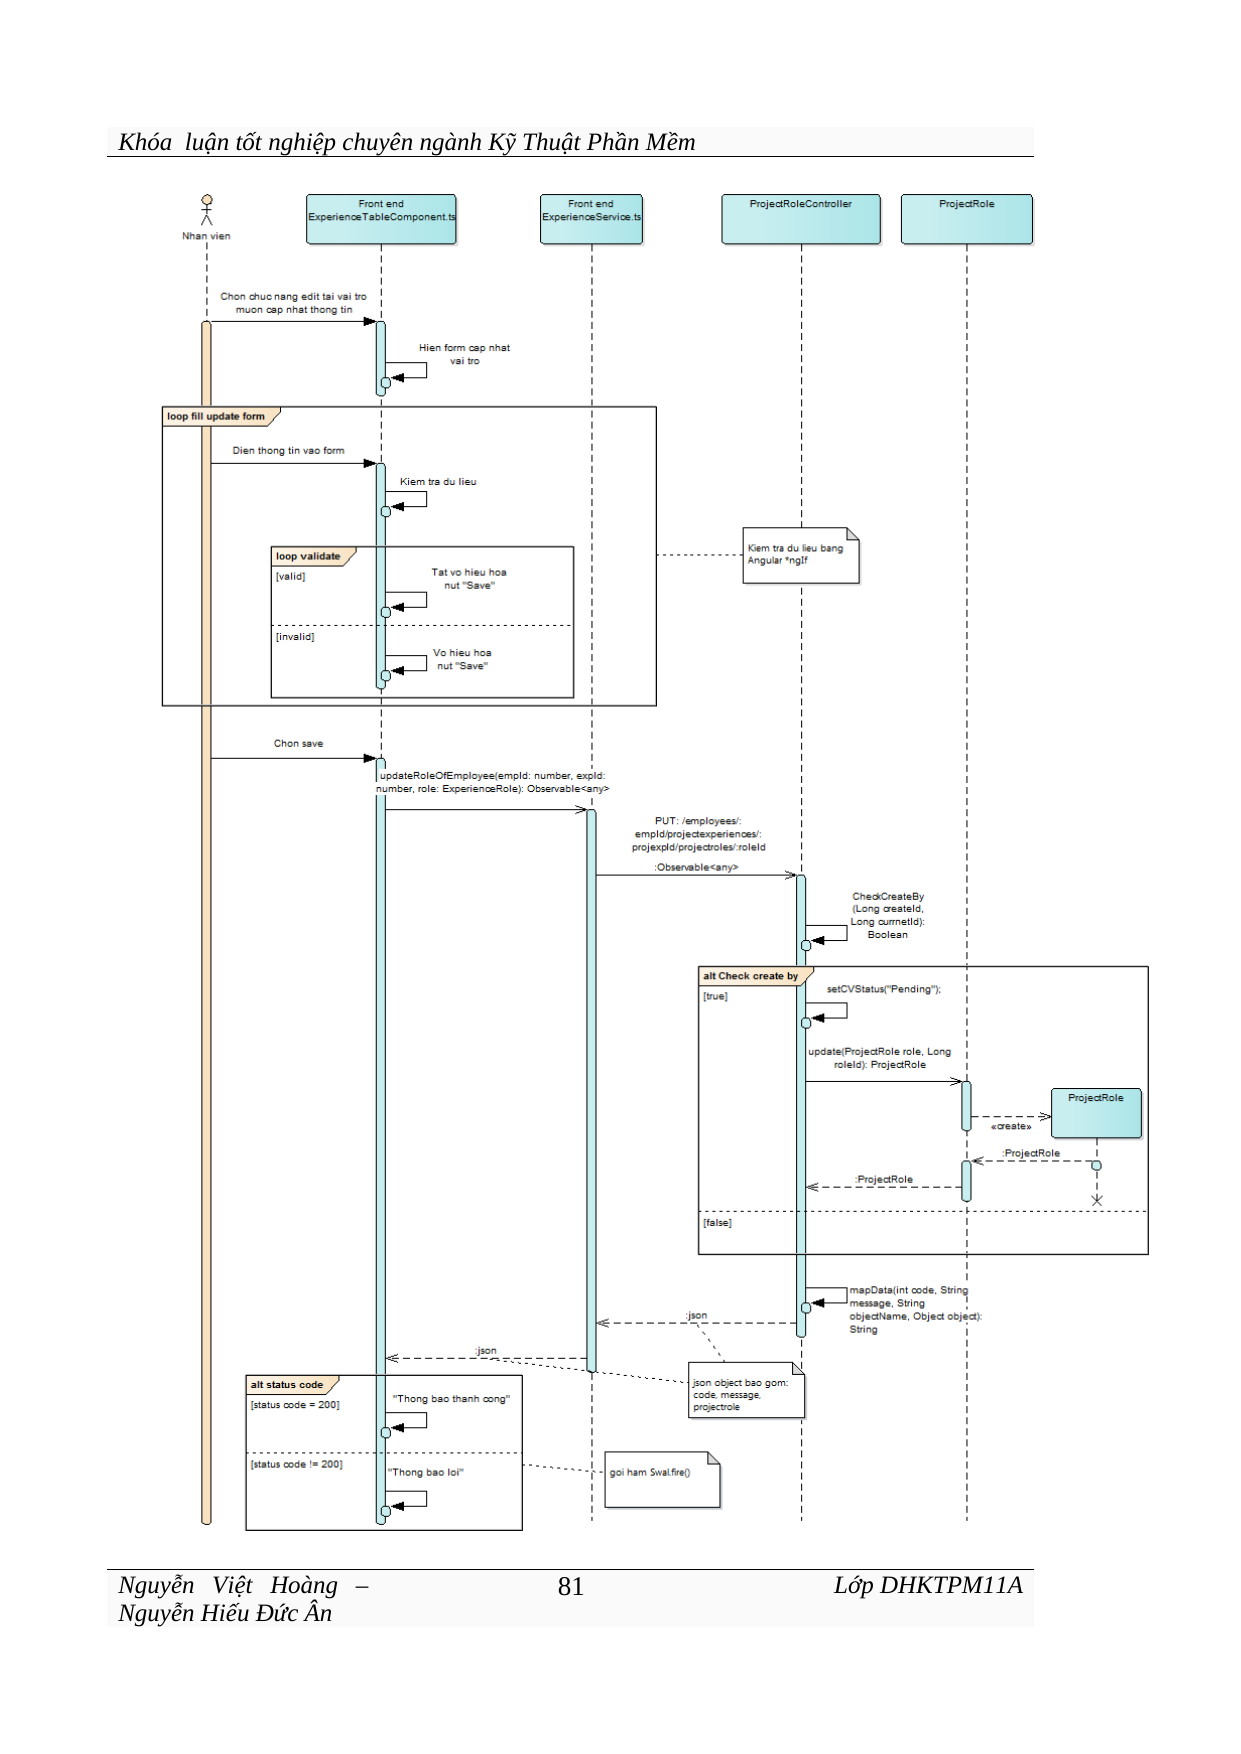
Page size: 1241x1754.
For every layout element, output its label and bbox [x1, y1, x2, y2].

picture [155, 185, 1161, 1536]
